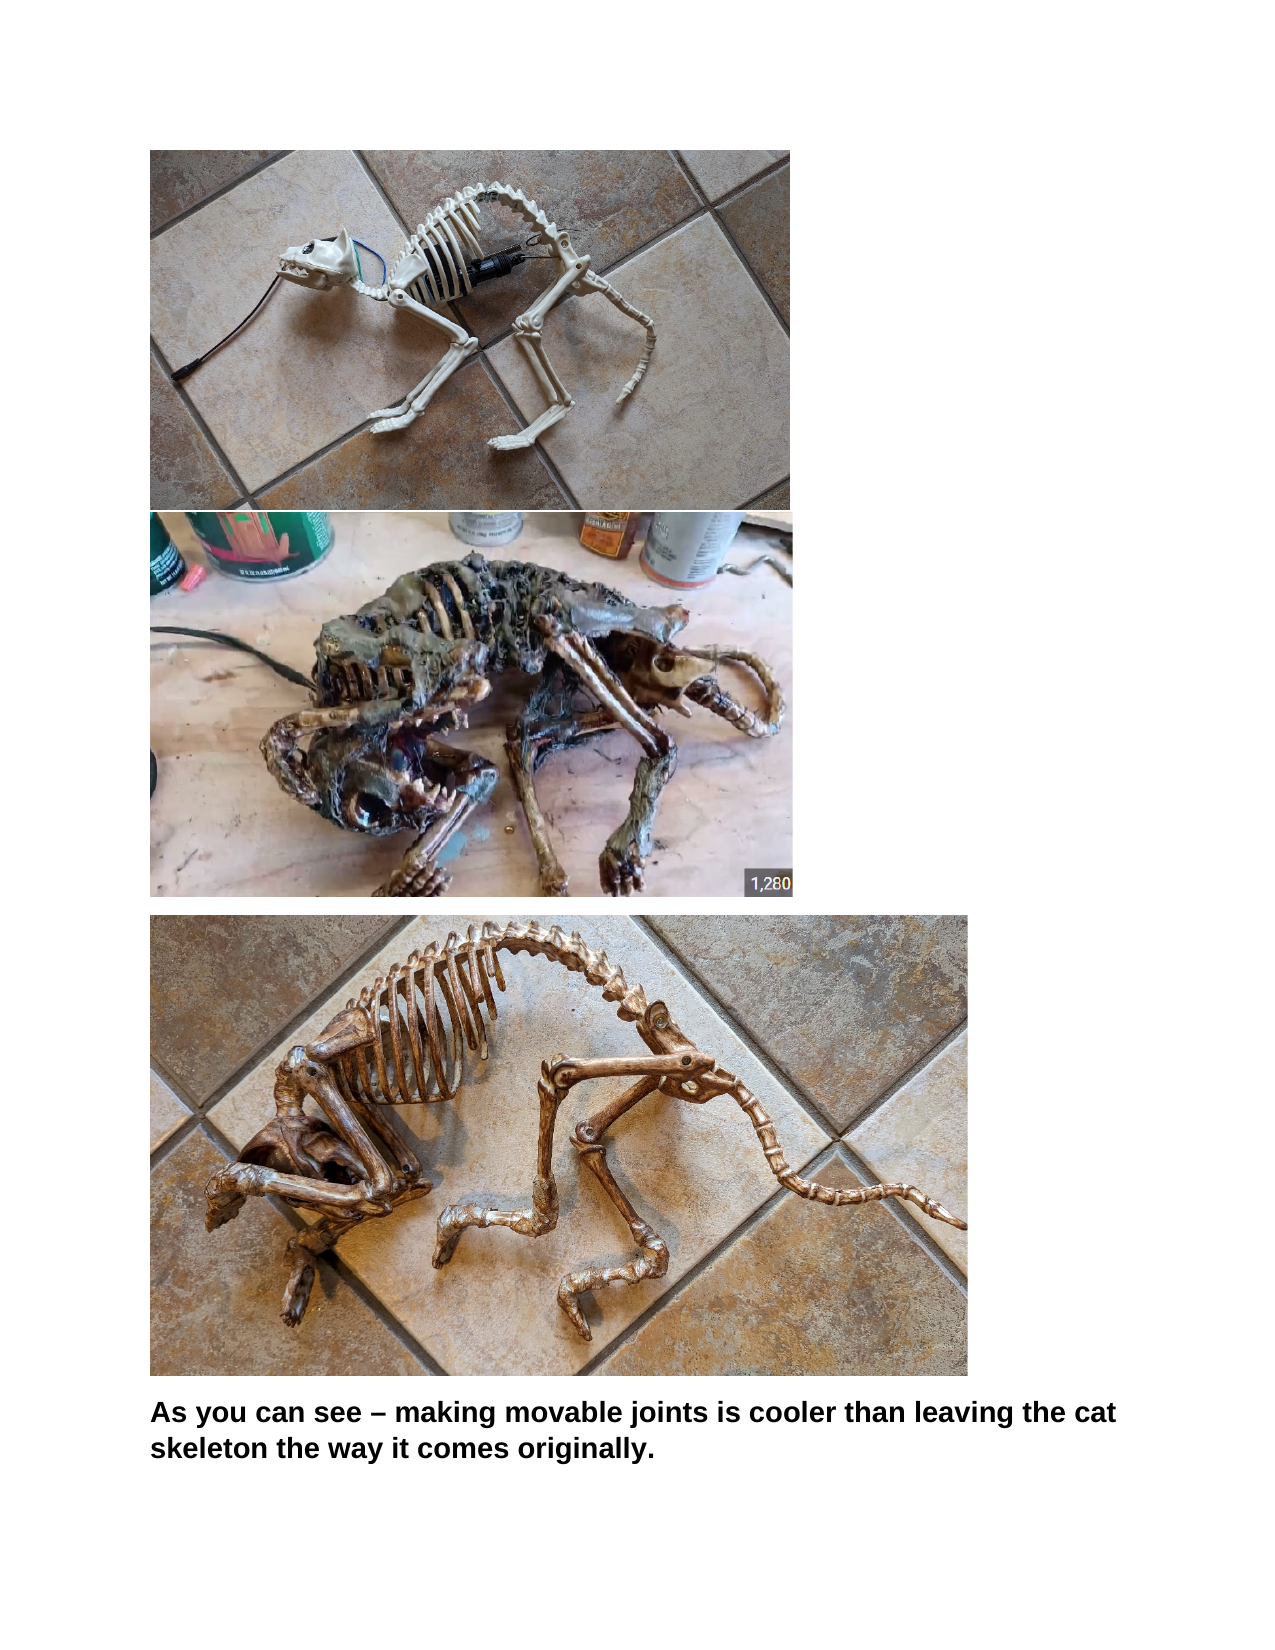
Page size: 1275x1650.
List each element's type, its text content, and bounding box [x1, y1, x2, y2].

picture [150, 512, 793, 897]
picture [150, 915, 968, 1376]
picture [150, 150, 790, 510]
text As you can see – making movable joints is cooler than leaving the cat skeleton the way it comes originally. [150, 1395, 1125, 1464]
